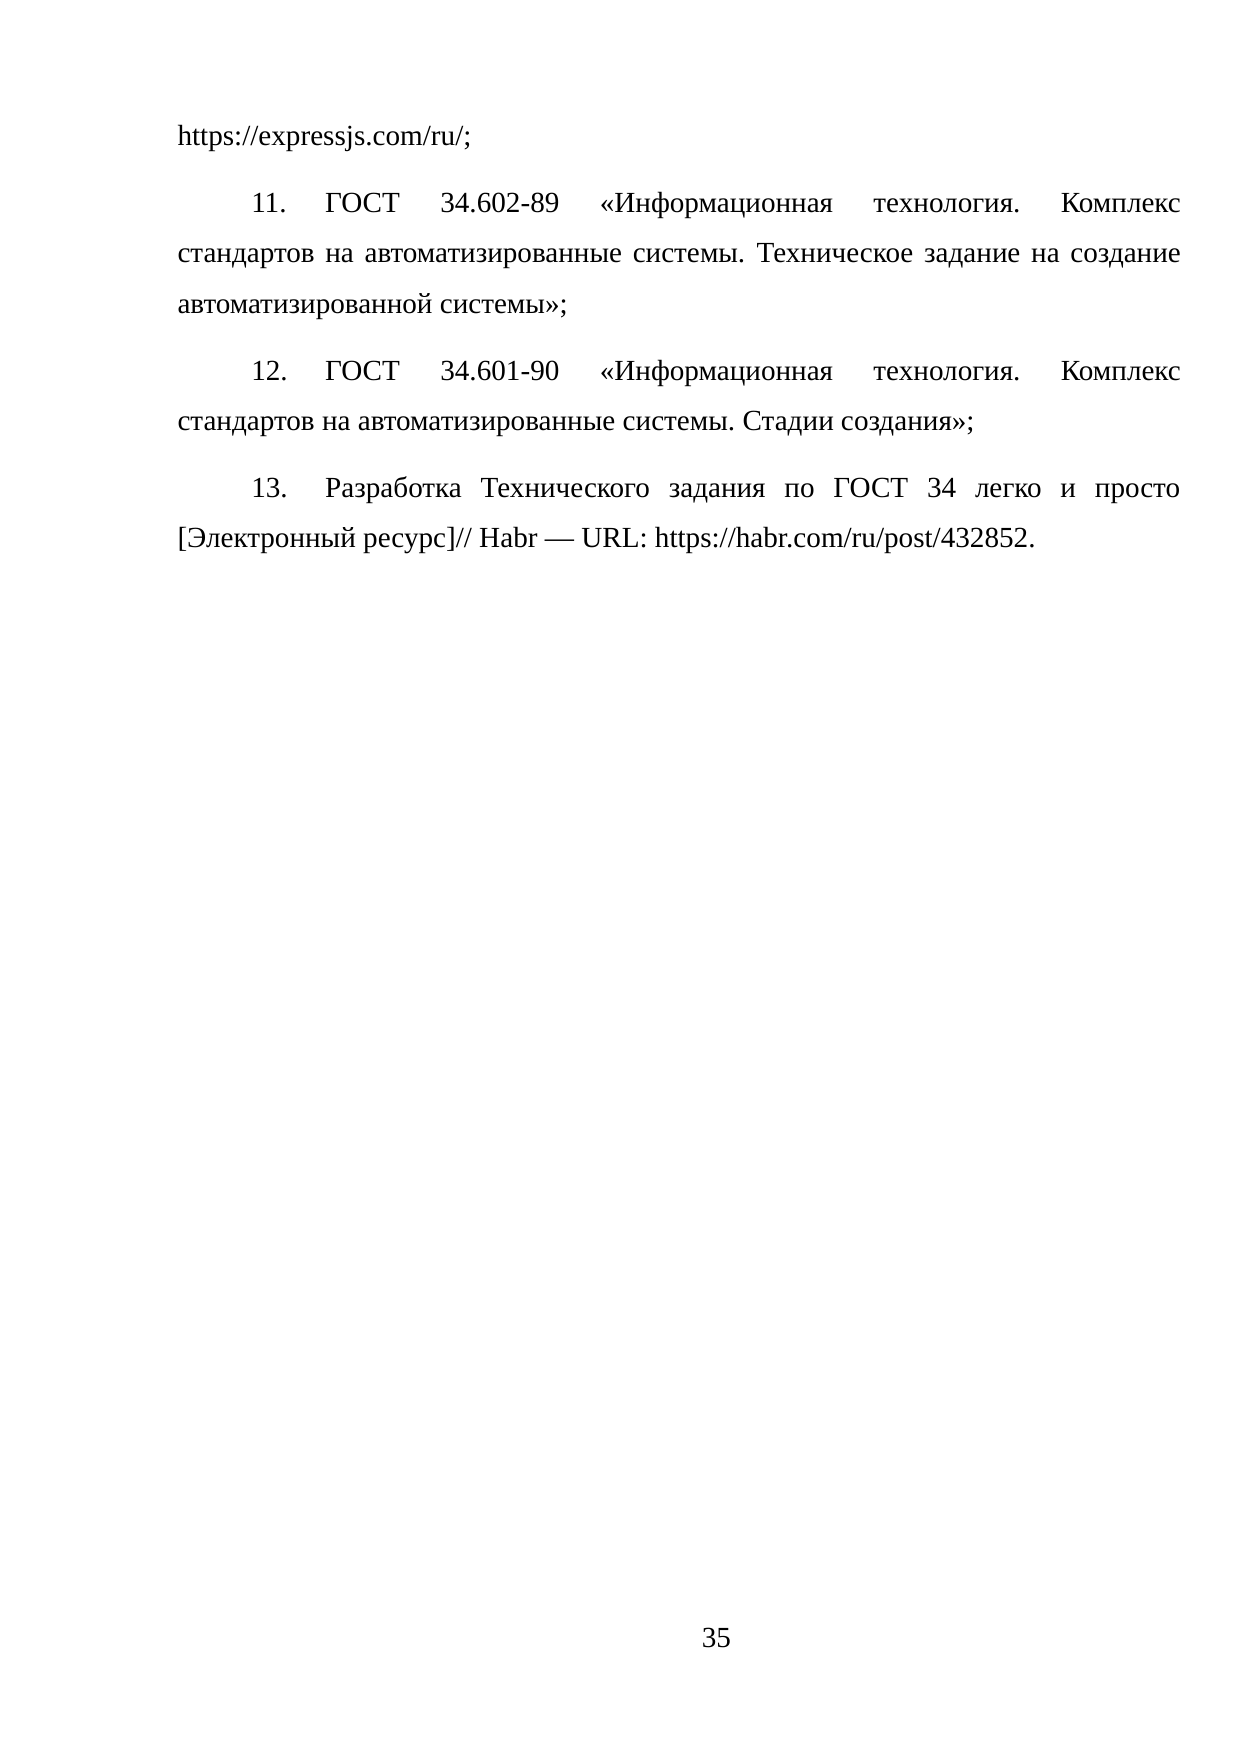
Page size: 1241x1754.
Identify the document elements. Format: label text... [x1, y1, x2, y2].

list ГОСТ 34.601-90 «Информационная технология. Комплекс стандартов на автоматизированные системы. Стадии создания»; [177, 353, 1181, 437]
list Разработка Технического задания по ГОСТ 34 легко и просто [Электронный ресурс]// Habr — URL: https://habr.com/ru/post/432852. [177, 470, 1181, 554]
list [177, 118, 1181, 152]
list ГОСТ 34.602-89 «Информационная технология. Комплекс стандартов на автоматизированные системы. Техническое задание на создание автоматизированной системы»; [177, 185, 1181, 319]
